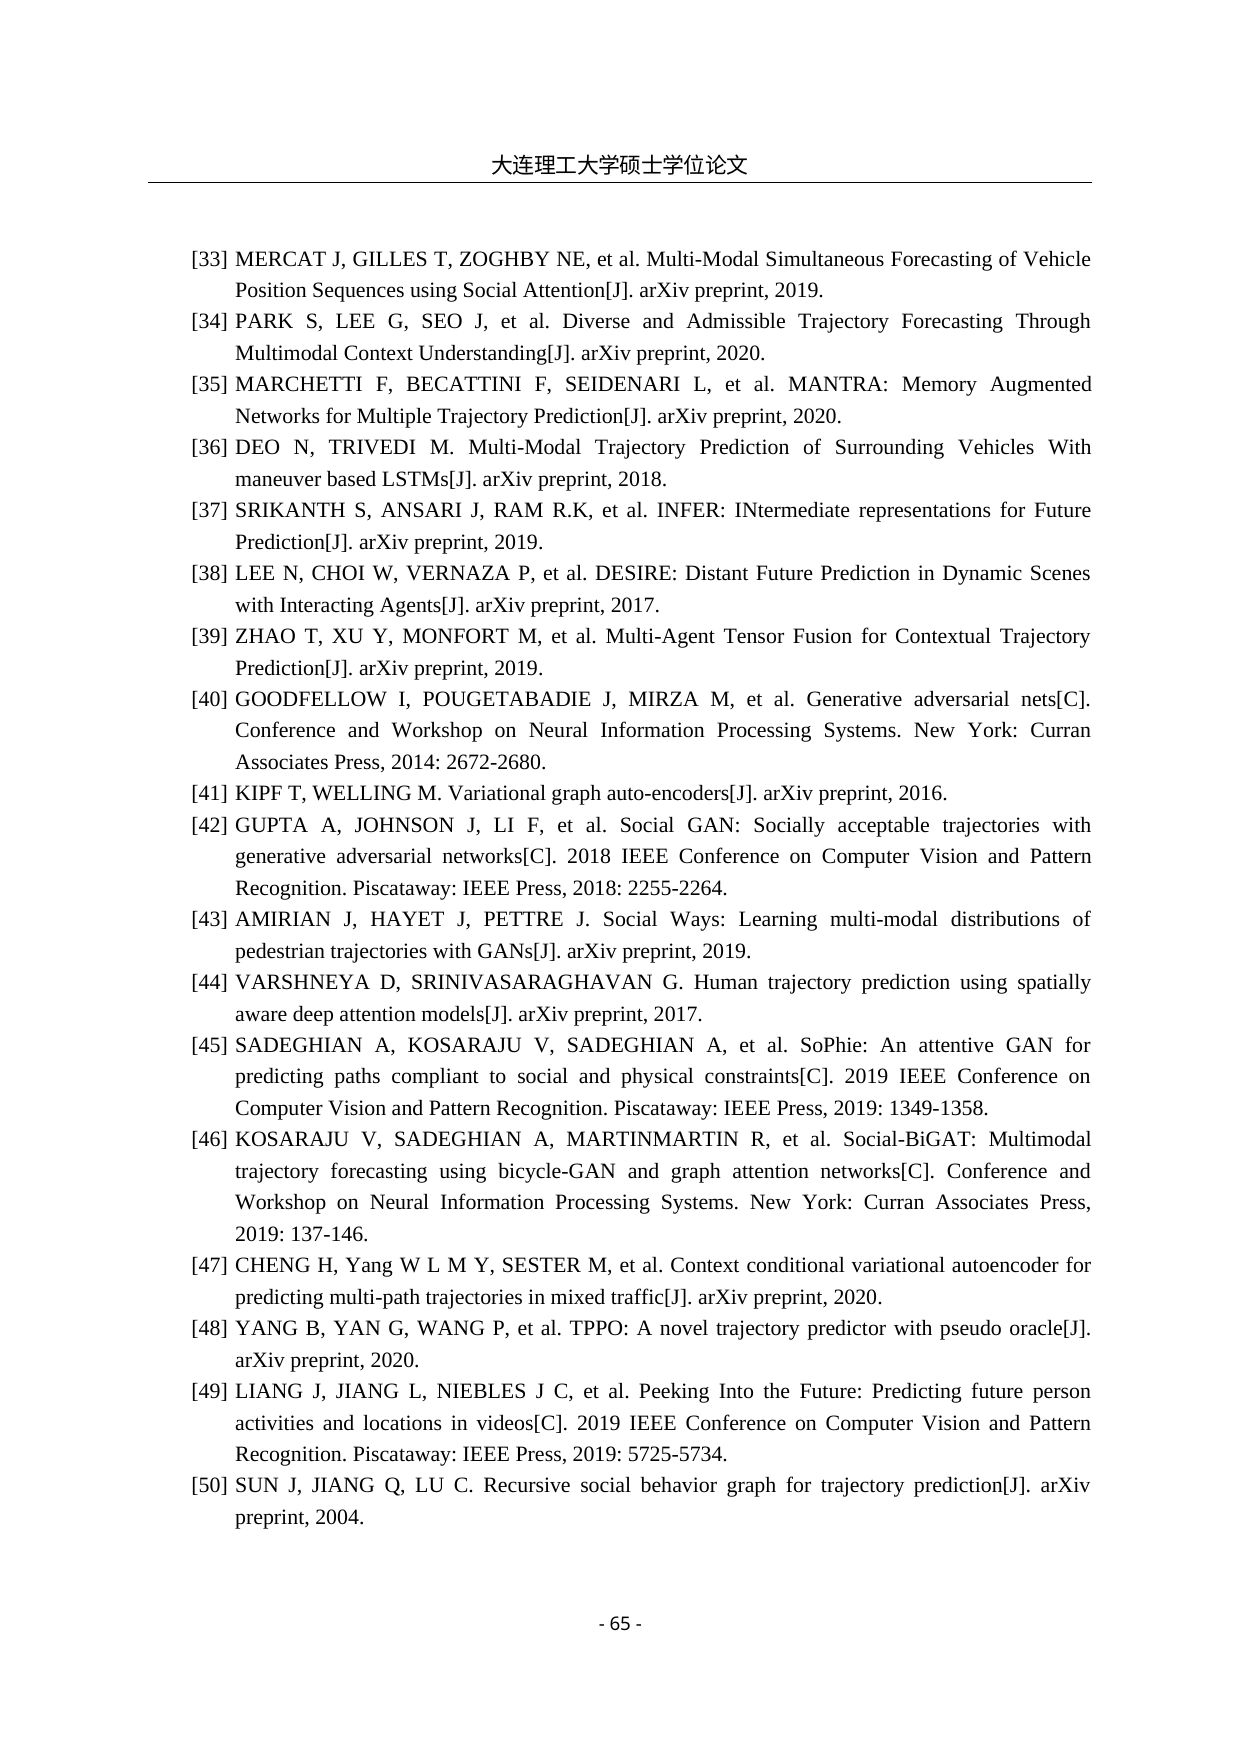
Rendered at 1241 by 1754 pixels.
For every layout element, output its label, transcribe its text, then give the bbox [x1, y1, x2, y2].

list GUPTA A, JOHNSON J, LI F, et al. Social GAN: Socially acceptable trajectories with generative adversarial networks[C]. 2018 IEEE Conference on Computer Vision and Pattern Recognition. Piscataway: IEEE Press, 2018: 2255-2264. [191, 812, 1092, 900]
list GOODFELLOW I, POUGETABADIE J, MIRZA M, et al. Generative adversarial nets[C]. Conference and Workshop on Neural Information Processing Systems. New York: Curran Associates Press, 2014: 2672-2680. [191, 686, 1092, 774]
list SUN J, JIANG Q, LU C. Recursive social behavior graph for trajectory prediction[J]. arXiv preprint, 2004. [191, 1472, 1092, 1529]
list KOSARAJU V, SADEGHIAN A, MARTINMARTIN R, et al. Social-BiGAT: Multimodal trajectory forecasting using bicycle-GAN and graph attention networks[C]. Conference and Workshop on Neural Information Processing Systems. New York: Curran Associates Press, 2019: 137-146. [191, 1126, 1092, 1246]
list YANG B, YAN G, WANG P, et al. TPPO: A novel trajectory predictor with pseudo oracle[J]. arXiv preprint, 2020. [191, 1315, 1092, 1372]
list MERCAT J, GILLES T, ZOGHBY NE, et al. Multi-Modal Simultaneous Forecasting of Vehicle Position Sequences using Social Attention[J]. arXiv preprint, 2019. [191, 246, 1092, 302]
list CHENG H, Yang W L M Y, SESTER M, et al. Context conditional variational autoencoder for predicting multi-path trajectories in mixed traffic[J]. arXiv preprint, 2020. [191, 1252, 1092, 1309]
list SRIKANTH S, ANSARI J, RAM R.K, et al. INFER: INtermediate representations for Future Prediction[J]. arXiv preprint, 2019. [191, 497, 1092, 554]
list ZHAO T, XU Y, MONFORT M, et al. Multi-Agent Tensor Fusion for Contextual Trajectory Prediction[J]. arXiv preprint, 2019. [191, 623, 1092, 680]
list AMIRIAN J, HAYET J, PETTRE J. Social Ways: Learning multi-modal distributions of pedestrian trajectories with GANs[J]. arXiv preprint, 2019. [191, 906, 1092, 963]
list LIANG J, JIANG L, NIEBLES J C, et al. Peeking Into the Future: Predicting future person activities and locations in videos[C]. 2019 IEEE Conference on Computer Vision and Pattern Recognition. Piscataway: IEEE Press, 2019: 5725-5734. [191, 1378, 1092, 1466]
list MARCHETTI F, BECATTINI F, SEIDENARI L, et al. MANTRA: Memory Augmented Networks for Multiple Trajectory Prediction[J]. arXiv preprint, 2020. [191, 371, 1092, 428]
list LEE N, CHOI W, VERNAZA P, et al. DESIRE: Distant Future Prediction in Dynamic Scenes with Interacting Agents[J]. arXiv preprint, 2017. [191, 560, 1092, 617]
list DEO N, TRIVEDI M. Multi-Modal Trajectory Prediction of Surrounding Vehicles With maneuver based LSTMs[J]. arXiv preprint, 2018. [191, 434, 1092, 491]
list KIPF T, WELLING M. Variational graph auto-encoders[J]. arXiv preprint, 2016. [191, 780, 1092, 806]
list PARK S, LEE G, SEO J, et al. Diverse and Admissible Trajectory Forecasting Through Multimodal Context Understanding[J]. arXiv preprint, 2020. [191, 308, 1092, 365]
list VARSHNEYA D, SRINIVASARAGHAVAN G. Human trajectory prediction using spatially aware deep attention models[J]. arXiv preprint, 2017. [191, 969, 1092, 1026]
list SADEGHIAN A, KOSARAJU V, SADEGHIAN A, et al. SoPhie: An attentive GAN for predicting paths compliant to social and physical constraints[C]. 2019 IEEE Conference on Computer Vision and Pattern Recognition. Piscataway: IEEE Press, 2019: 1349-1358. [191, 1032, 1092, 1120]
